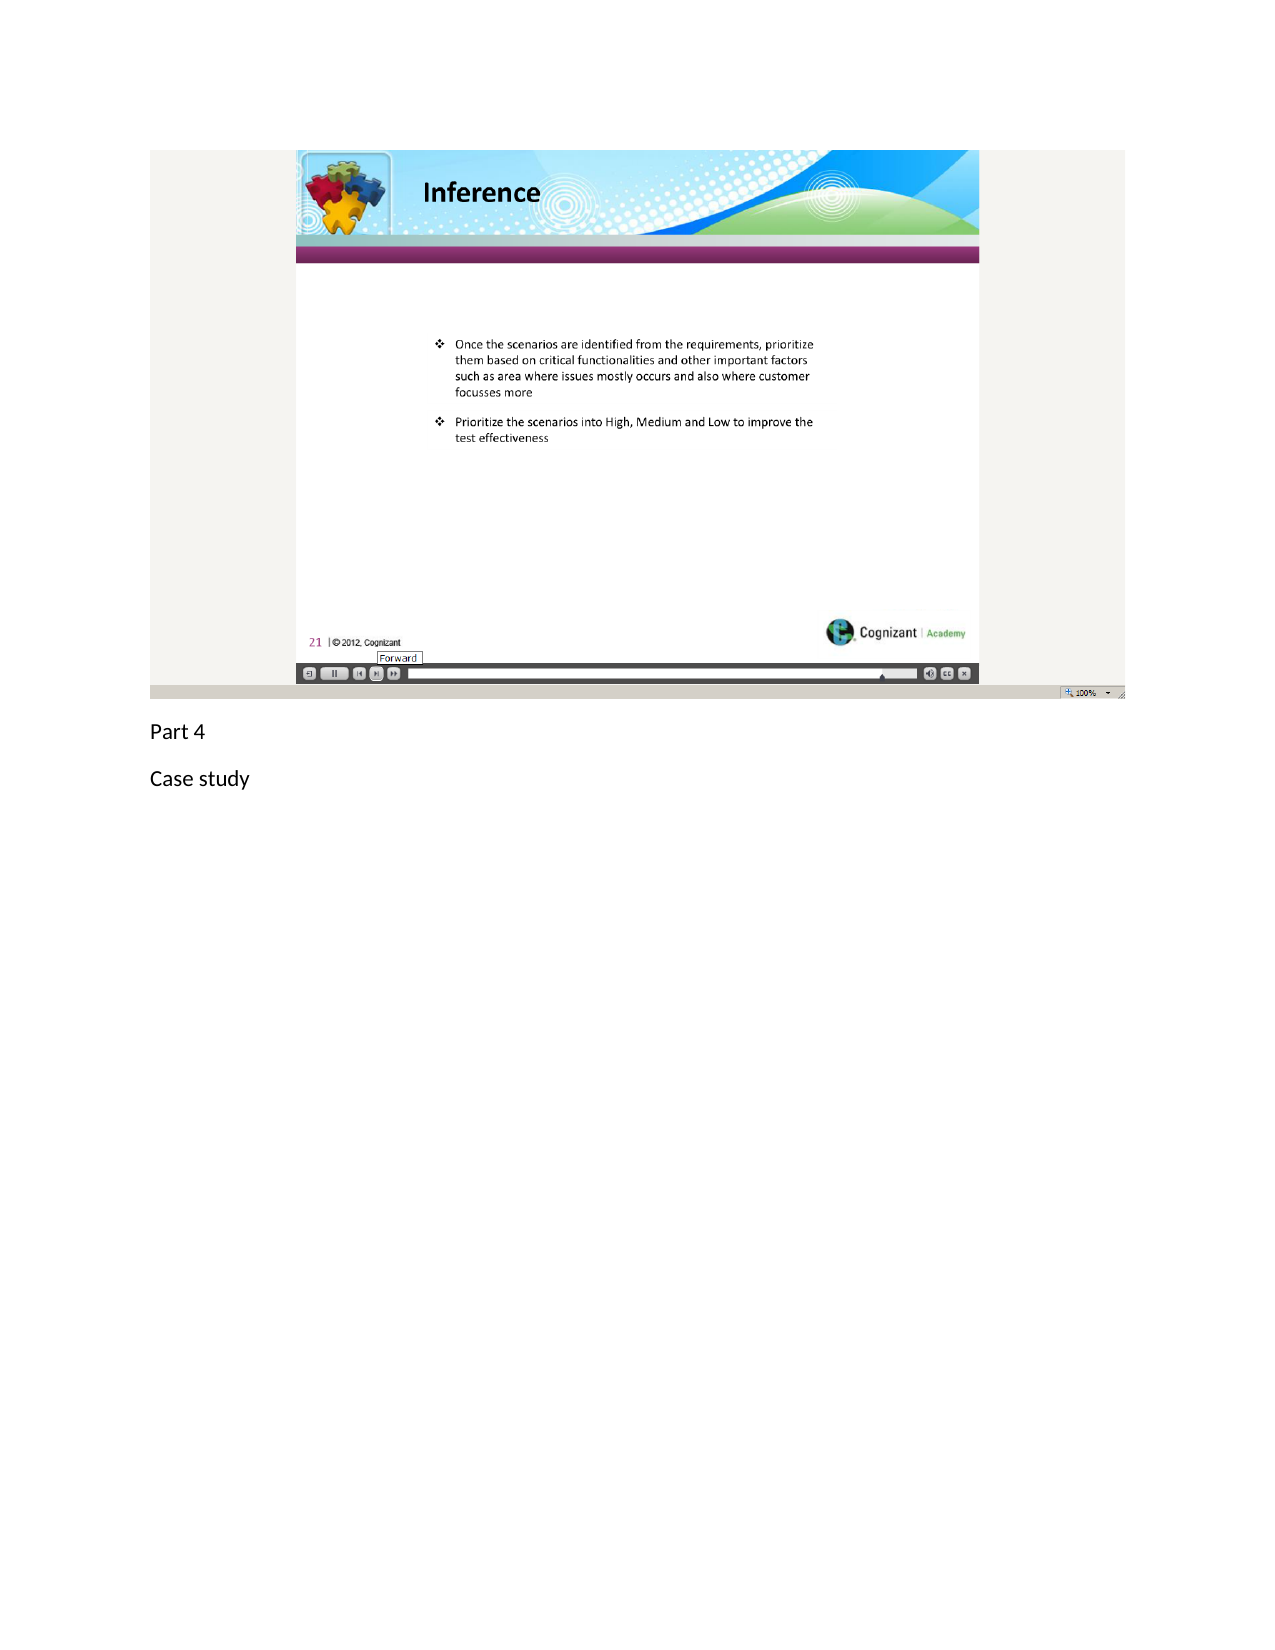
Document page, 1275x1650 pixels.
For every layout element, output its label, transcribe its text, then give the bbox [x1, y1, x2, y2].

text Part 4 [150, 717, 1125, 745]
text Case study [150, 764, 1125, 792]
